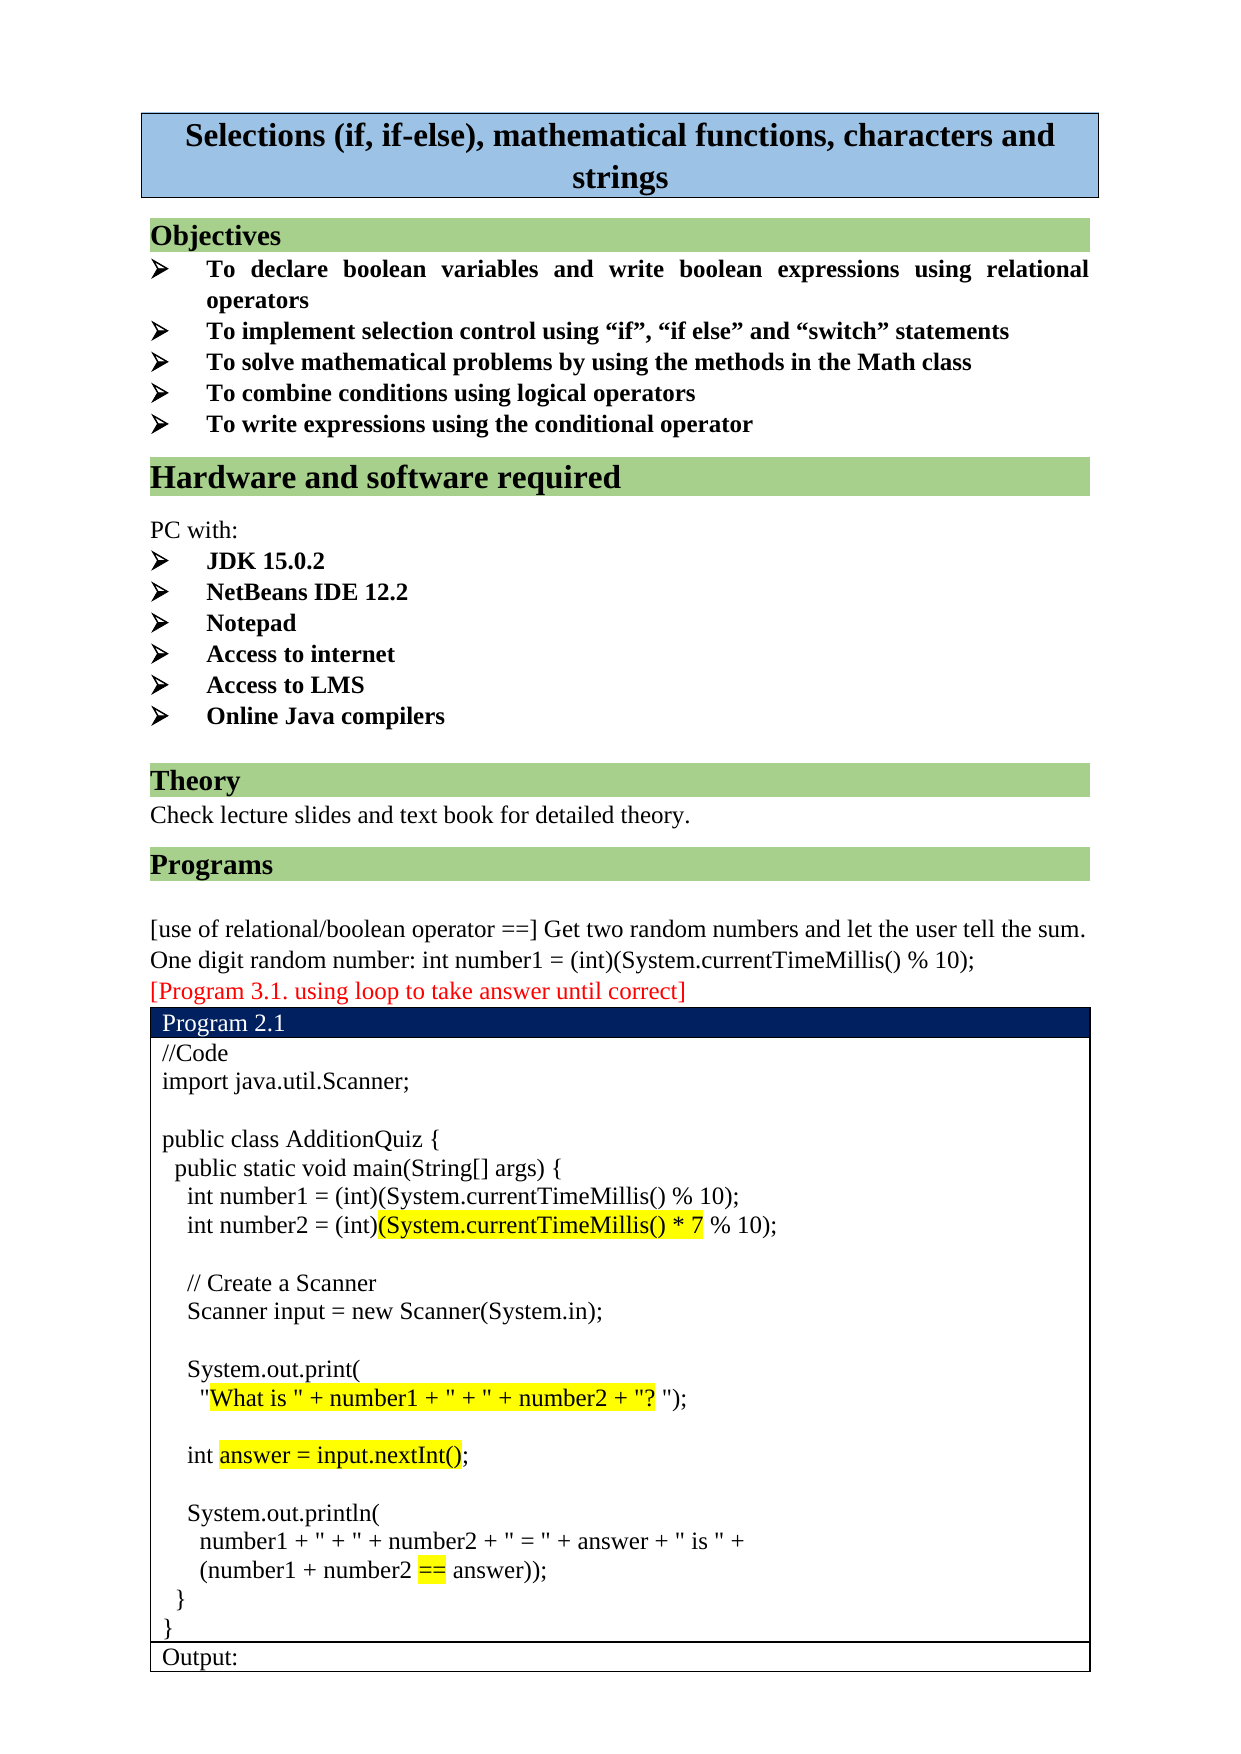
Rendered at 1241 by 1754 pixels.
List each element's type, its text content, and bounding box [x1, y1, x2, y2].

list To combine conditions using logical operators [150, 378, 1090, 407]
list NetBeans IDE 12.2 [150, 577, 1090, 606]
list To solve mathematical problems by using the methods in the Math class [150, 347, 1090, 376]
list Access to LMS [150, 670, 1090, 699]
text Check lecture slides and text book for detailed theory. [150, 800, 1090, 828]
list Notepad [150, 608, 1090, 637]
text Programs [150, 847, 1090, 881]
list Access to internet [150, 639, 1090, 668]
text Objectives [150, 218, 1090, 252]
text Hardware and software required [150, 457, 1090, 496]
table_cell Output: [151, 1643, 1089, 1671]
text One digit random number: int number1 = (int)(System.currentTimeMillis() % 10); [150, 945, 1090, 973]
list Online Java compilers [150, 701, 1090, 730]
text PC with: [150, 515, 1090, 544]
list To implement selection control using “if”, “if else” and “switch” statements [150, 316, 1090, 345]
table_header Program 2.1 [151, 1008, 1089, 1037]
text Theory [150, 763, 1090, 797]
text [Program 3.1. using loop to take answer until correct] [150, 976, 1090, 1004]
text [use of relational/boolean operator ==] Get two random numbers and let the user tell the sum. [150, 914, 1090, 942]
table_cell //Code import java.util.Scanner; public class AdditionQuiz { public static void main(String[] args) { int number1 = (int)(System.currentTimeMillis() % 10); int number2 = (int)(System.currentTimeMillis() * 7 % 10); // Create a Scanner Scanner input = new Scanner(System.in); System.out.print( "What is " + number1 + " + " + number2 + "? "); int answer = input.nextInt(); System.out.println( number1 + " + " + number2 + " = " + answer + " is " + (number1 + number2 == answer)); } } [151, 1038, 1089, 1641]
list JDK 15.0.2 [150, 546, 1090, 575]
text Selections (if, if-else), mathematical functions, characters and strings [142, 114, 1098, 197]
list To declare boolean variables and write boolean expressions using relational operators [150, 254, 1090, 314]
list To write expressions using the conditional operator [150, 409, 1090, 438]
